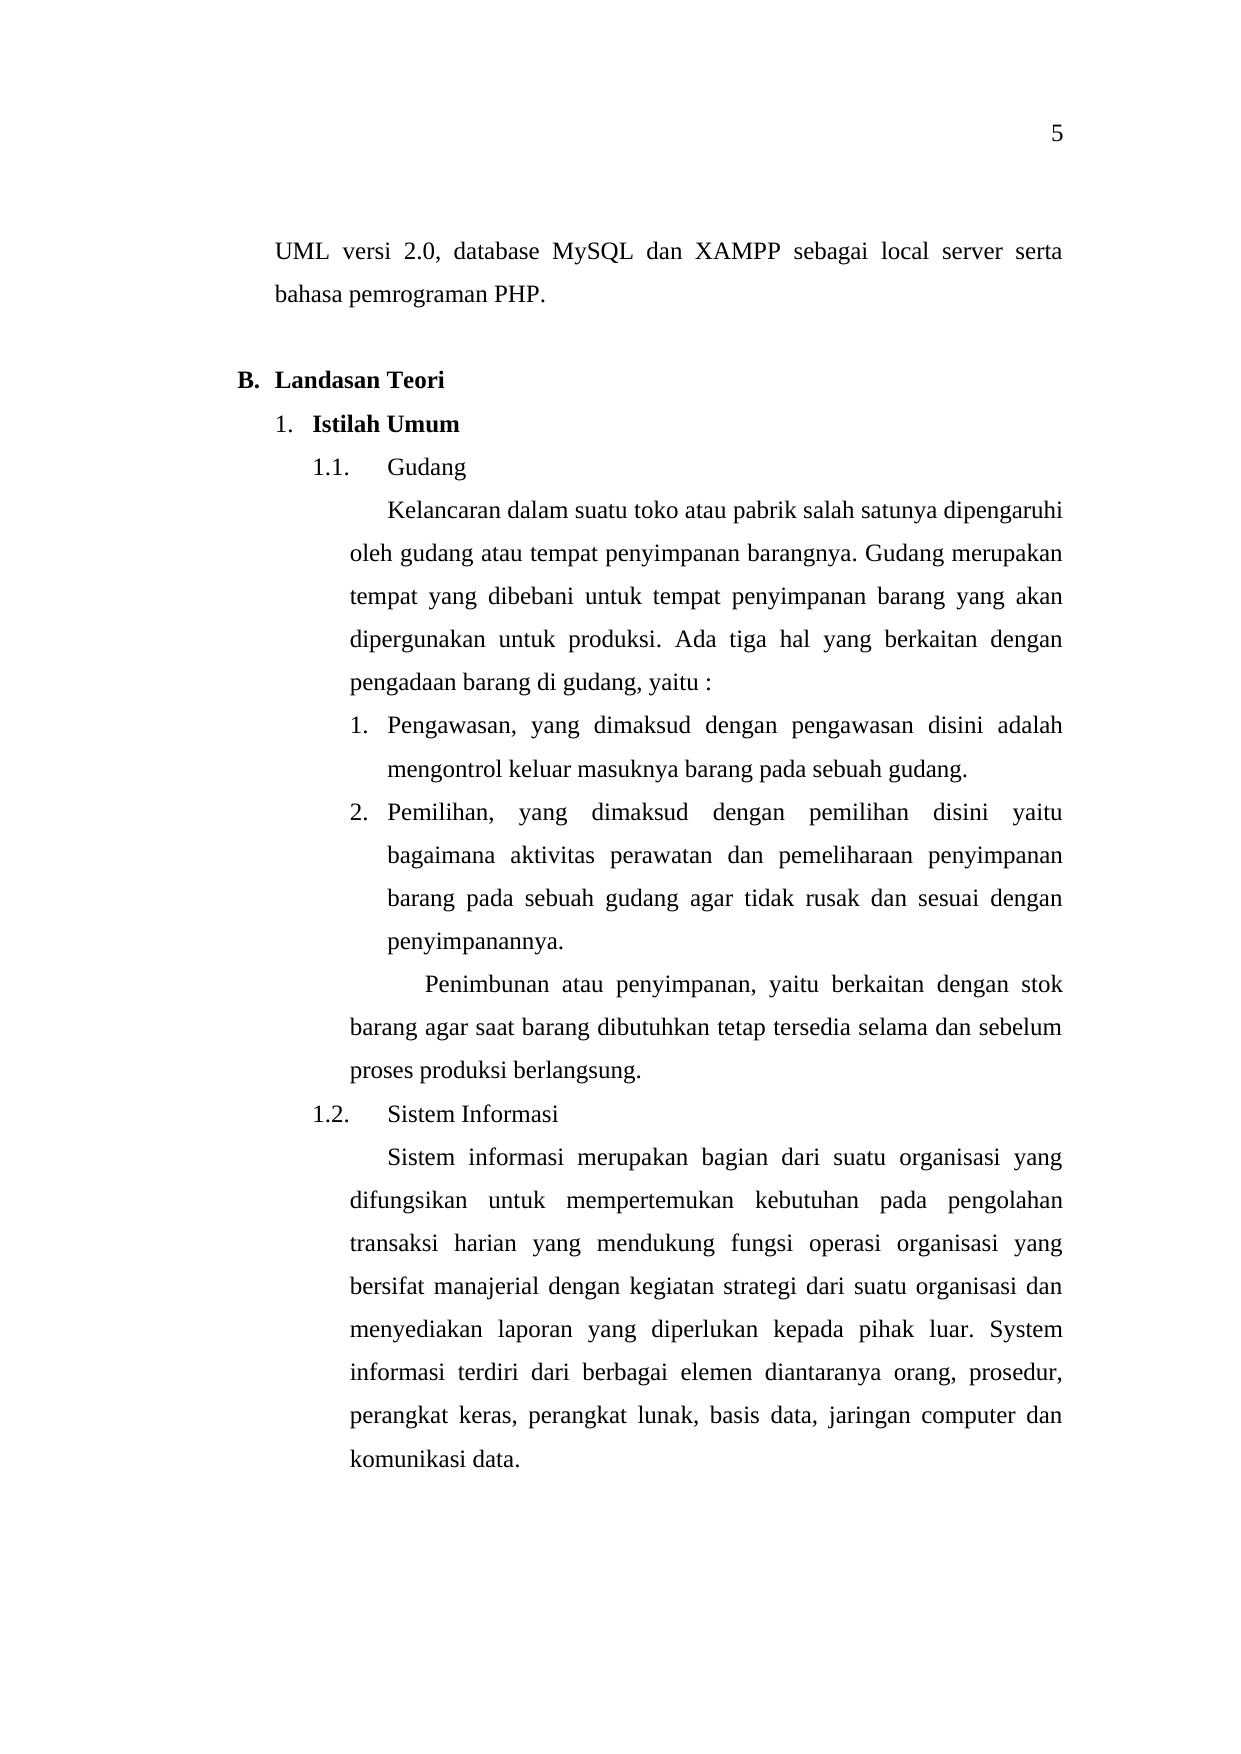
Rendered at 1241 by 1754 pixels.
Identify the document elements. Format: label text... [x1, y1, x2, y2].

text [274, 236, 1063, 308]
list Kelancaran dalam suatu toko atau pabrik salah satunya dipengaruhi oleh gudang atau tempat penyimpanan barangnya. Gudang merupakan tempat yang dibebani untuk tempat penyimpanan barang yang akan dipergunakan untuk produksi. Ada tiga hal yang berkaitan dengan pengadaan barang di gudang, yaitu : [349, 495, 1063, 696]
subtitle Landasan Teori [237, 366, 1063, 394]
list Gudang [312, 452, 1063, 481]
text Penimbunan atau penyimpanan, yaitu berkaitan dengan stok barang agar saat barang dibutuhkan tetap tersedia selama dan sebelum proses produksi berlangsung. [349, 969, 1063, 1084]
list Pengawasan, yang dimaksud dengan pengawasan disini adalah mengontrol keluar masuknya barang pada sebuah gudang. [349, 711, 1063, 782]
list Sistem informasi merupakan bagian dari suatu organisasi yang difungsikan untuk mempertemukan kebutuhan pada pengolahan transaksi harian yang mendukung fungsi operasi organisasi yang bersifat manajerial dengan kegiatan strategi dari suatu organisasi dan menyediakan laporan yang diperlukan kepada pihak luar. System informasi terdiri dari berbagai elemen diantaranya orang, prosedur, perangkat keras, perangkat lunak, basis data, jaringan computer dan komunikasi data. [349, 1142, 1063, 1472]
list Pemilihan, yang dimaksud dengan pemilihan disini yaitu bagaimana aktivitas perawatan dan pemeliharaan penyimpanan barang pada sebuah gudang agar tidak rusak dan sesuai dengan penyimpanannya. [349, 797, 1063, 955]
list Sistem Informasi [312, 1099, 1063, 1127]
subtitle Istilah Umum [274, 409, 1063, 437]
